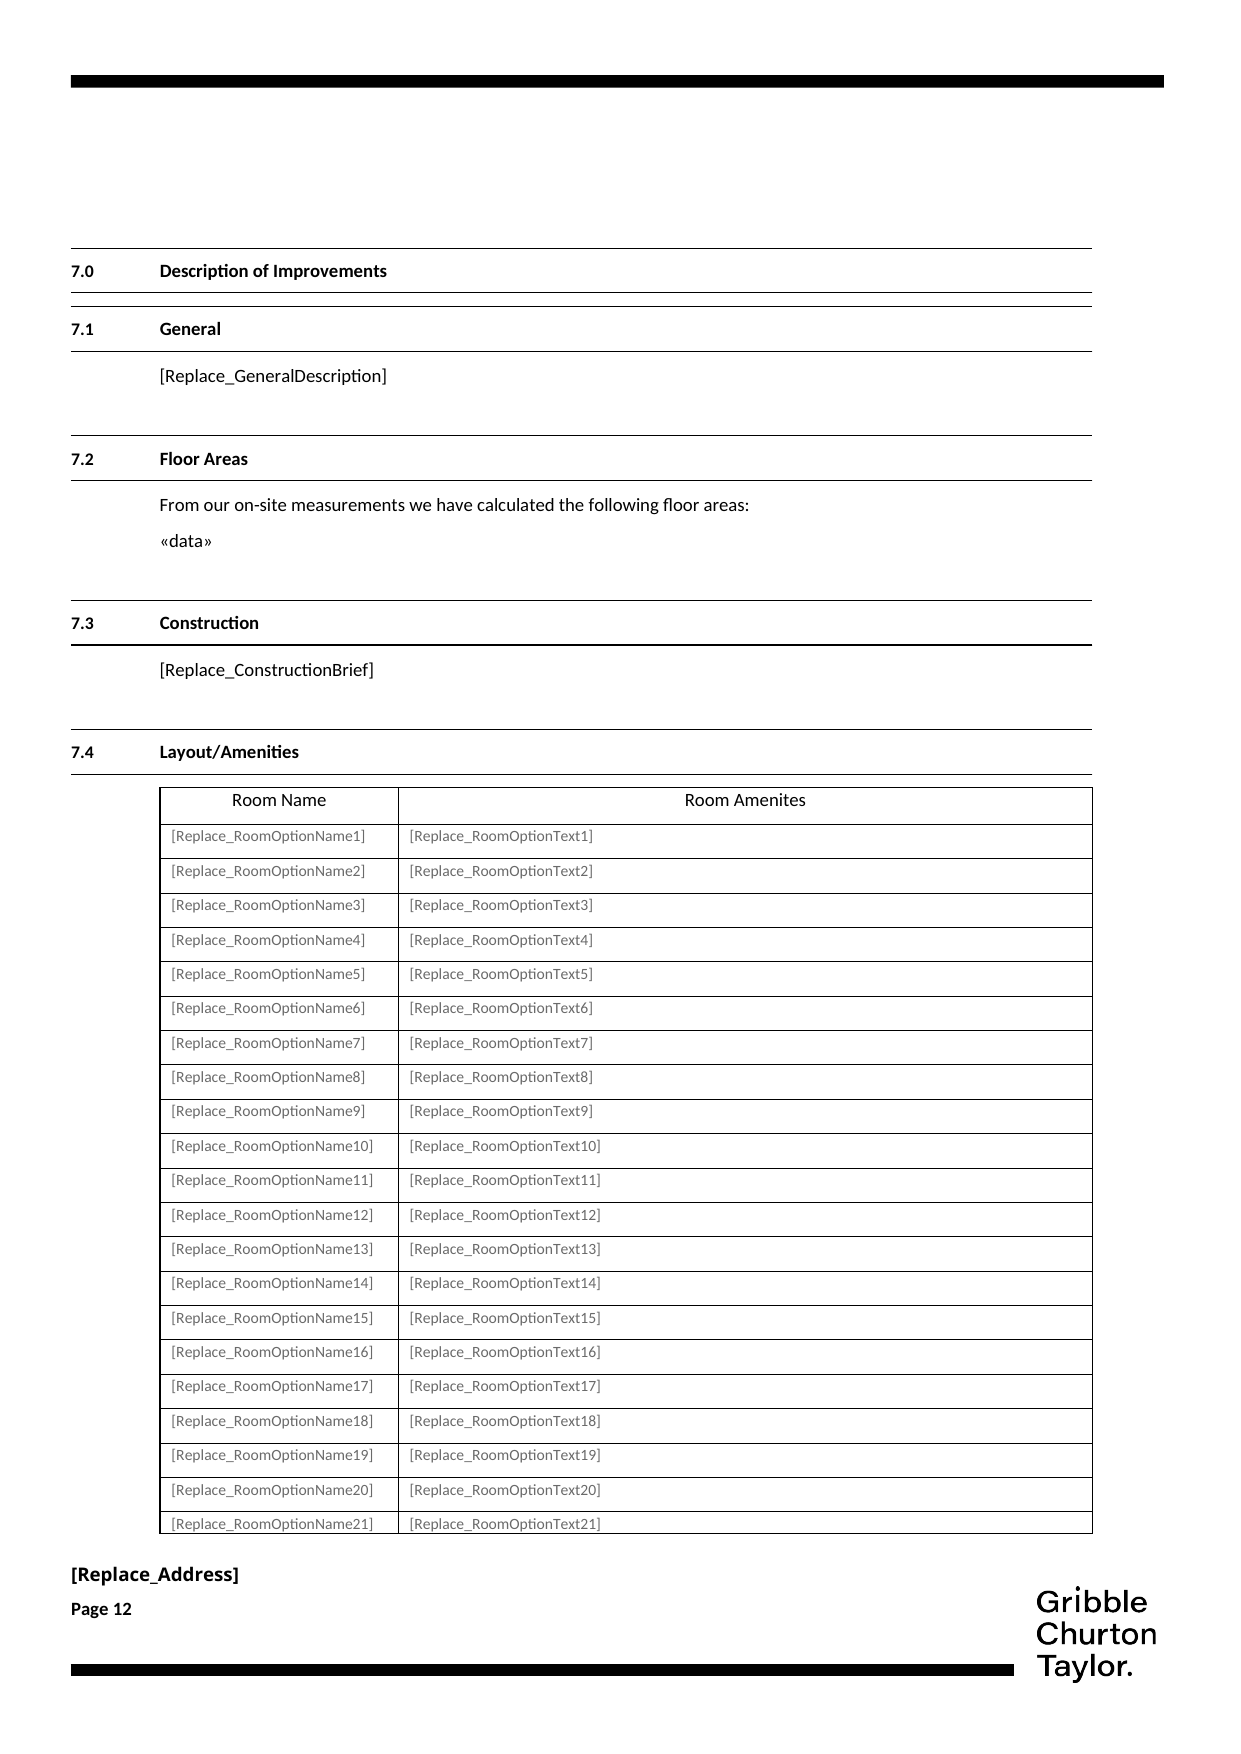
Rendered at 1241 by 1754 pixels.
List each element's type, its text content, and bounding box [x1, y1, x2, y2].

subtitle Floor Areas [71, 436, 1092, 480]
table_cell [Replace_RoomOptionText16] [399, 1340, 1092, 1374]
table_cell [Replace_RoomOptionText5] [399, 962, 1092, 996]
text [Replace_ConstructionBrief] [159, 658, 1092, 681]
table_cell [Replace_RoomOptionName17] [161, 1375, 398, 1408]
subtitle Layout/Amenities [71, 730, 1092, 774]
table_cell [Replace_RoomOptionName13] [161, 1237, 398, 1271]
table_cell [Replace_RoomOptionName9] [161, 1100, 398, 1133]
table_cell [Replace_RoomOptionName2] [161, 859, 398, 892]
text «data» [159, 529, 1092, 552]
table_cell [Replace_RoomOptionName12] [161, 1203, 398, 1236]
table_cell [Replace_RoomOptionText7] [399, 1031, 1092, 1064]
table_cell [Replace_RoomOptionName18] [161, 1409, 398, 1442]
table_cell [Replace_RoomOptionText4] [399, 928, 1092, 961]
table_cell [Replace_RoomOptionText14] [399, 1272, 1092, 1305]
table_cell [Replace_RoomOptionText1] [399, 825, 1092, 858]
picture [1037, 1586, 1156, 1683]
table_cell [Replace_RoomOptionText11] [399, 1169, 1092, 1202]
table_cell [Replace_RoomOptionText20] [399, 1478, 1092, 1511]
table_cell [Replace_RoomOptionName21] [161, 1512, 398, 1533]
table_cell [Replace_RoomOptionText13] [399, 1237, 1092, 1271]
table_cell [Replace_RoomOptionText17] [399, 1375, 1092, 1408]
table_cell [Replace_RoomOptionText9] [399, 1100, 1092, 1133]
table_cell [Replace_RoomOptionText2] [399, 859, 1092, 892]
table_cell [Replace_RoomOptionText3] [399, 894, 1092, 927]
table_cell [Replace_RoomOptionName20] [161, 1478, 398, 1511]
text [Replace_GeneralDescription] [159, 364, 1092, 387]
table_cell [Replace_RoomOptionName8] [161, 1065, 398, 1099]
table_cell [Replace_RoomOptionName14] [161, 1272, 398, 1305]
table_cell [Replace_RoomOptionText8] [399, 1065, 1092, 1099]
table_cell [Replace_RoomOptionText10] [399, 1134, 1092, 1167]
table_cell [Replace_RoomOptionName11] [161, 1169, 398, 1202]
text From our on-site measurements we have calculated the following floor areas: [159, 493, 1092, 516]
subtitle Construction [71, 601, 1092, 644]
table_cell [Replace_RoomOptionName7] [161, 1031, 398, 1064]
table_cell [Replace_RoomOptionName3] [161, 894, 398, 927]
subtitle General [71, 307, 1092, 351]
table_cell [Replace_RoomOptionName4] [161, 928, 398, 961]
table_cell [Replace_RoomOptionName16] [161, 1340, 398, 1374]
table_cell [Replace_RoomOptionText19] [399, 1444, 1092, 1477]
table_header Room Name [161, 788, 398, 824]
table_cell [Replace_RoomOptionText12] [399, 1203, 1092, 1236]
table_cell [Replace_RoomOptionName6] [161, 997, 398, 1030]
table_header Room Amenites [399, 788, 1092, 824]
table_cell [Replace_RoomOptionName1] [161, 825, 398, 858]
table_cell [Replace_RoomOptionName19] [161, 1444, 398, 1477]
table_cell [Replace_RoomOptionText6] [399, 997, 1092, 1030]
table_cell [Replace_RoomOptionName5] [161, 962, 398, 996]
table_cell [Replace_RoomOptionText18] [399, 1409, 1092, 1442]
table_cell [Replace_RoomOptionText21] [399, 1512, 1092, 1533]
table_cell [Replace_RoomOptionName15] [161, 1306, 398, 1339]
table_cell [Replace_RoomOptionName10] [161, 1134, 398, 1167]
table_cell [Replace_RoomOptionText15] [399, 1306, 1092, 1339]
subtitle Description of Improvements [71, 249, 1092, 292]
